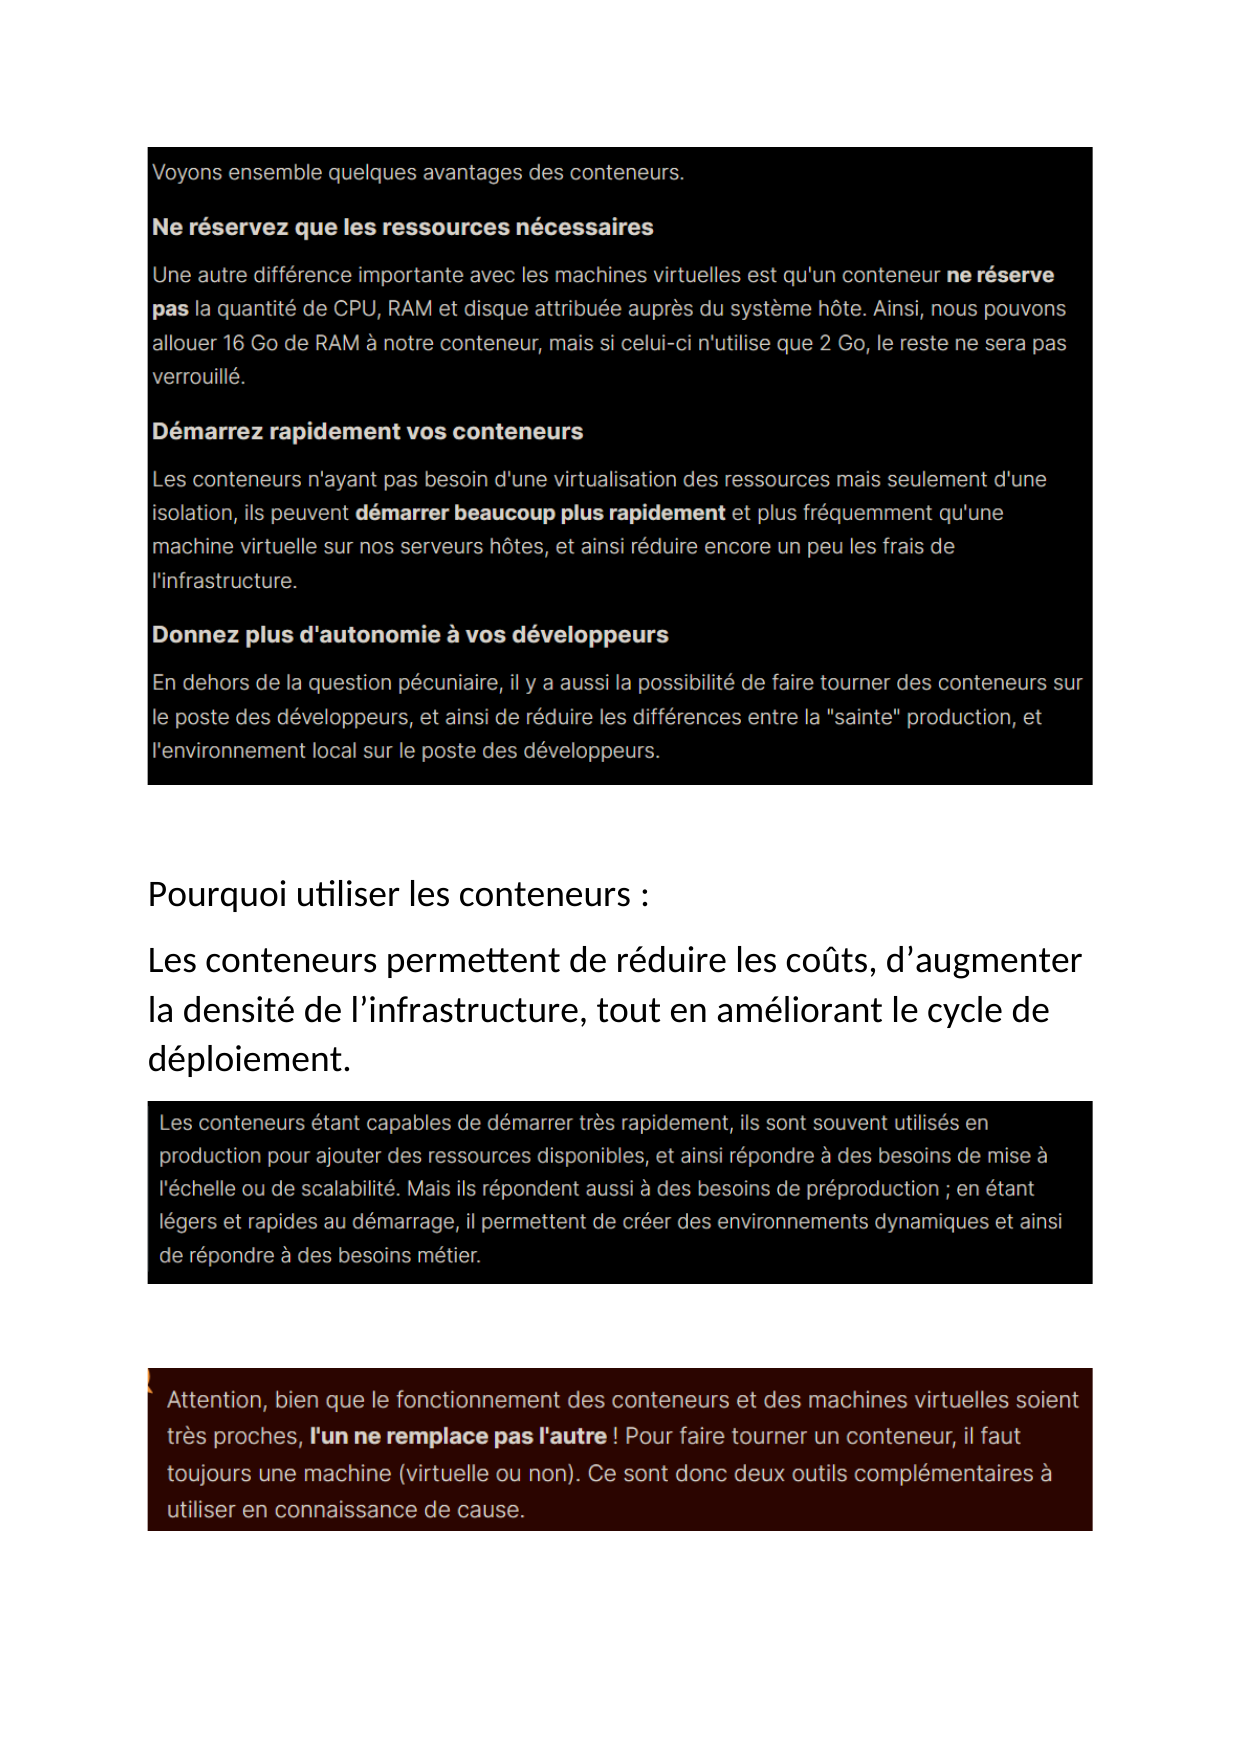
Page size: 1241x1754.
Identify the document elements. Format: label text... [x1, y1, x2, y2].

picture [147, 147, 1093, 785]
picture [147, 1101, 1093, 1284]
text Les conteneurs permettent de réduire les coûts, d’augmenter la densité de l’infrastructure, tout en améliorant le cycle de déploiement. [148, 936, 1093, 1081]
text Pourquoi utiliser les conteneurs : [148, 870, 1093, 916]
picture [147, 1368, 1093, 1531]
